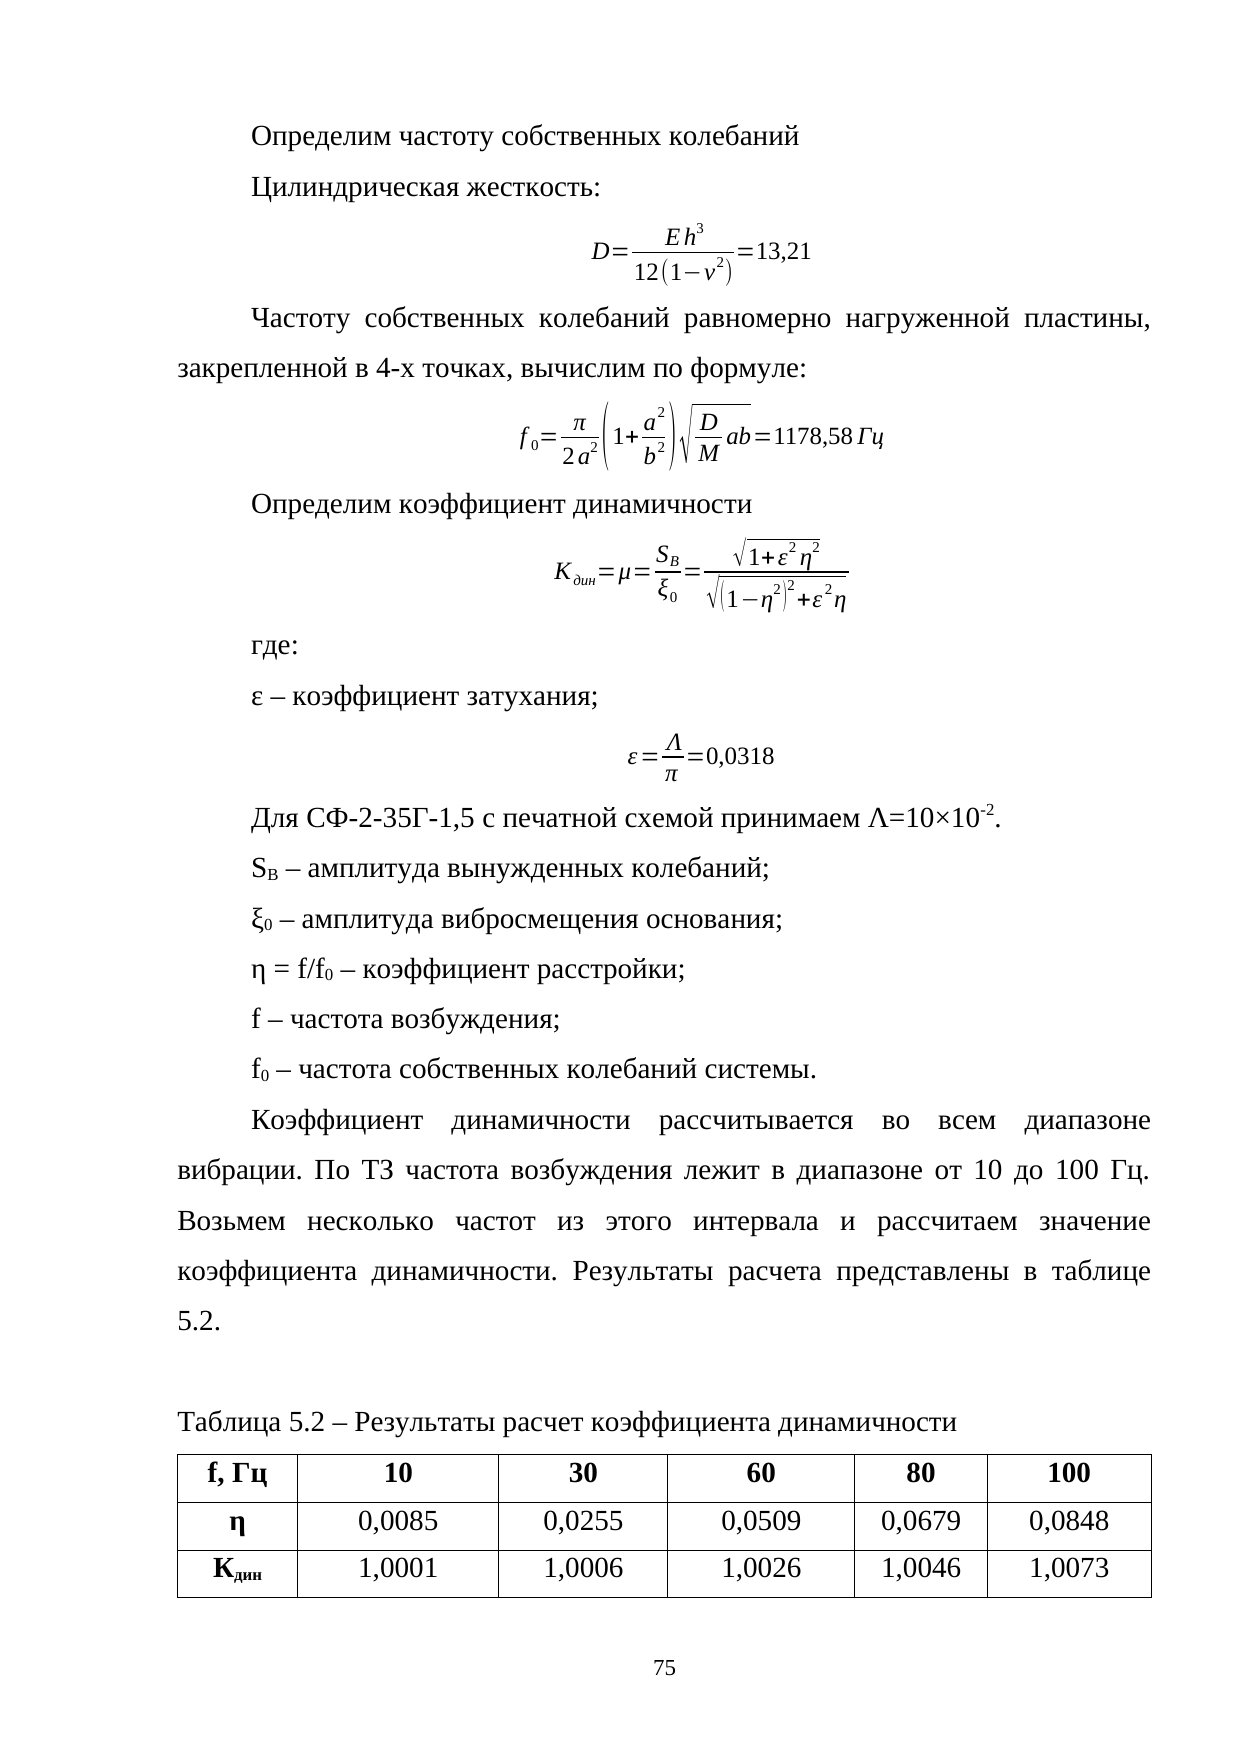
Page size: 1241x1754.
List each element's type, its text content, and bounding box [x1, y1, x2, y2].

text Частоту собственных колебаний равномерно нагруженной пластины, закрепленной в 4-х точках, вычислим по формуле: [177, 300, 1152, 384]
table_header 80 [855, 1455, 987, 1502]
text f0 – частота собственных колебаний системы. [177, 1052, 1152, 1085]
text Определим частоту собственных колебаний [177, 118, 1152, 152]
text Таблица 5.2 – Результаты расчет коэффициента динамичности [177, 1404, 1152, 1437]
table_cell 1,0001 [298, 1551, 498, 1597]
table_cell 1,0073 [988, 1551, 1151, 1597]
table_cell 0,0509 [668, 1503, 854, 1549]
text f – частота возбуждения; [177, 1001, 1152, 1035]
text где: [177, 627, 1152, 661]
table_header 10 [298, 1455, 498, 1502]
text ξ0 – амплитуда вибросмещения основания; [177, 901, 1152, 934]
table_cell 0,0085 [298, 1503, 498, 1549]
table_header f, Гц [178, 1455, 297, 1502]
table_cell 0,0255 [499, 1503, 667, 1549]
table_header 100 [988, 1455, 1151, 1502]
text Для СФ-2-35Г-1,5 с печатной схемой принимаем Λ=10×10-2. [177, 800, 1152, 834]
text SB – амплитуда вынужденных колебаний; [177, 850, 1152, 884]
text Определим коэффициент динамичности [177, 487, 1152, 520]
table_cell 1,0046 [855, 1551, 987, 1597]
table_cell 0,0848 [988, 1503, 1151, 1549]
table_cell Кдин [178, 1551, 297, 1597]
table_cell 1,0026 [668, 1551, 854, 1597]
text Цилиндрическая жесткость: [177, 169, 1152, 202]
text η = f/f0 – коэффициент расстройки; [177, 951, 1152, 984]
table_header 30 [499, 1455, 667, 1502]
table_cell 1,0006 [499, 1551, 667, 1597]
table_cell η [178, 1503, 297, 1549]
text Коэффициент динамичности рассчитывается во всем диапазоне вибрации. По ТЗ частота возбуждения лежит в диапазоне от 10 до 100 Гц. Возьмем несколько частот из этого интервала и рассчитаем значение коэффициента динамичности. Результаты расчета представлены в таблице 5.2. [177, 1102, 1152, 1337]
text ε – коэффициент затухания; [177, 678, 1152, 711]
table_cell 0,0679 [855, 1503, 987, 1549]
table_header 60 [668, 1455, 854, 1502]
